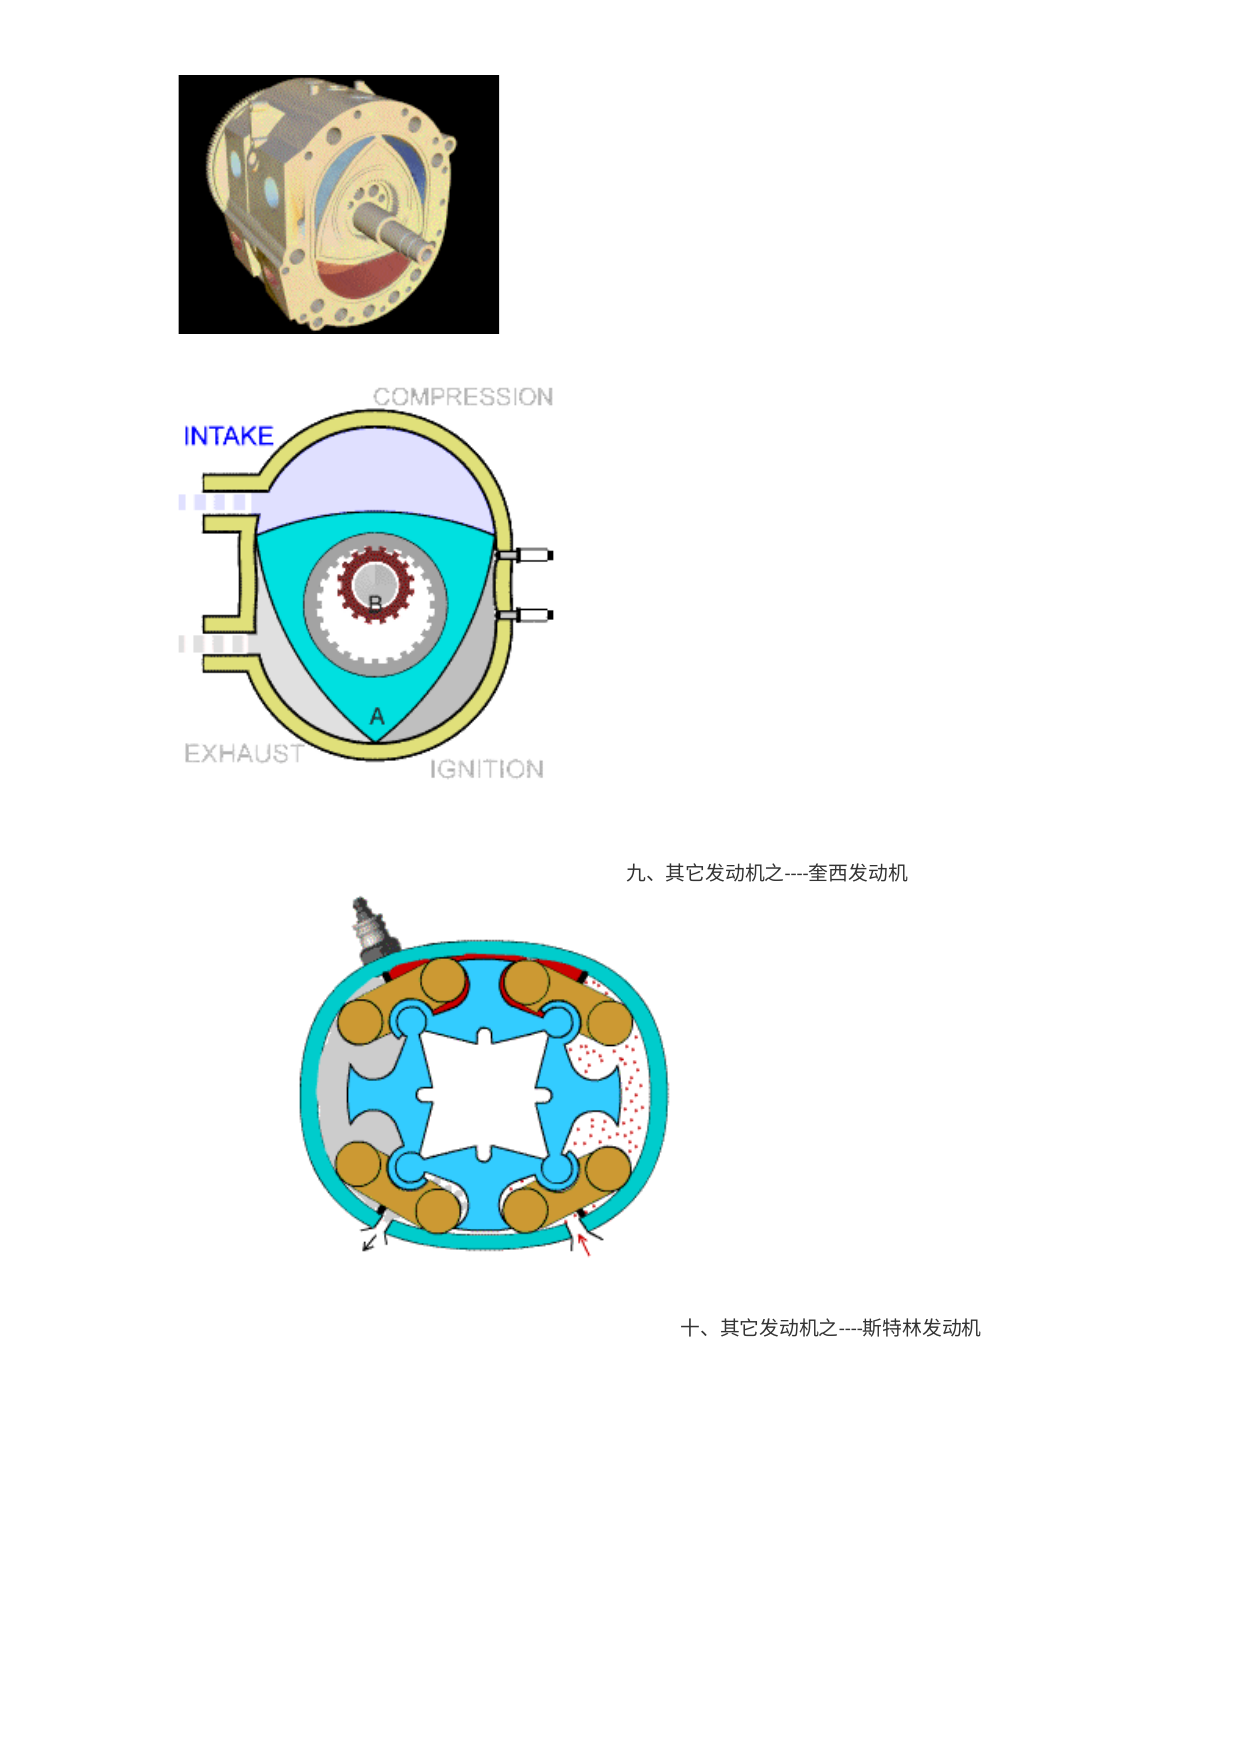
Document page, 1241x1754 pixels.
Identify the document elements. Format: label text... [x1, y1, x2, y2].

picture [178, 887, 804, 1278]
text 九、其它发动机之----奎西发动机 [626, 855, 1167, 888]
picture [178, 75, 500, 334]
picture [178, 335, 554, 836]
text 十、其它发动机之----斯特林发动机 [680, 1310, 1167, 1343]
